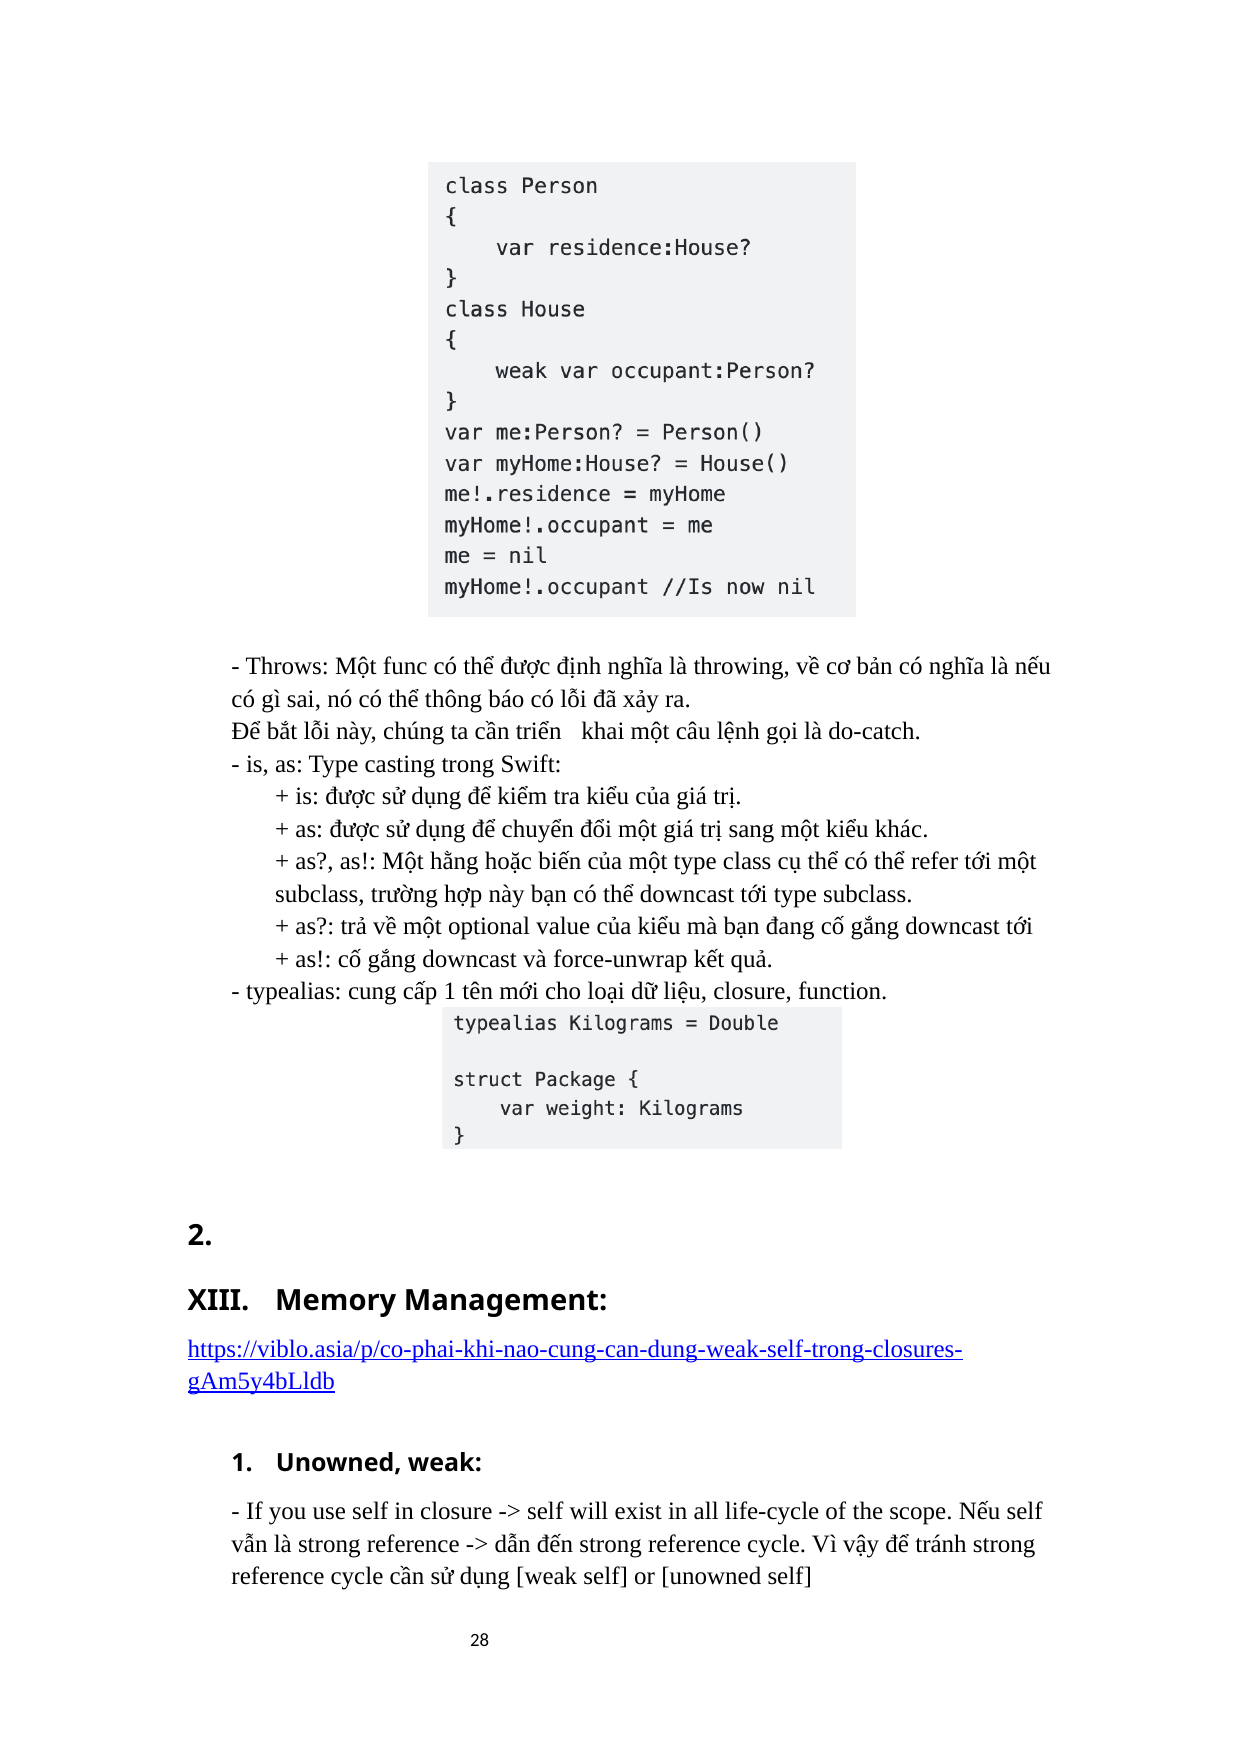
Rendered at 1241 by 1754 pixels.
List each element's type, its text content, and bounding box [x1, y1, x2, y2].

list Memory Management: [187, 1267, 1053, 1332]
list - If you use self in closure -> self will exist in all life-cycle of the scope. Nếu self vẫn là strong reference -> dẫn đến strong reference cycle. Vì vậy để tránh strong reference cycle cần sử dụng [weak self] or [unowned self] [187, 1494, 1053, 1592]
list + as: được sử dụng để chuyển đổi một giá trị sang một kiểu khác. [231, 812, 1053, 844]
list + as?, as!: Một hằng hoặc biến của một type class cụ thể có thể refer tới một subclass, trường hợp này bạn có thể downcast tới type subclass. [231, 844, 1053, 909]
list Để bắt lỗi này, chúng ta cần triển khai một câu lệnh gọi là do-catch. [187, 714, 1053, 747]
list + as!: cố gắng downcast và force-unwrap kết quả. [231, 942, 1053, 974]
picture [428, 162, 857, 617]
list https://viblo.asia/p/co-phai-khi-nao-cung-can-dung-weak-self-trong-closures-gAm5y4bLldb [187, 1332, 1053, 1397]
list - typealias: cung cấp 1 tên mới cho loại dữ liệu, closure, function. [187, 974, 1053, 1007]
list Unowned, weak: [231, 1429, 1053, 1494]
picture [442, 1007, 842, 1149]
list - Throws: Một func có thể được định nghĩa là throwing, về cơ bản có nghĩa là nếu có gì sai, nó có thể thông báo có lỗi đã xảy ra. [187, 649, 1053, 714]
list - is, as: Type casting trong Swift: [187, 747, 1053, 779]
list + is: được sử dụng để kiểm tra kiểu của giá trị. [231, 779, 1053, 812]
list + as?: trả về một optional value của kiểu mà bạn đang cố gắng downcast tới [231, 909, 1053, 942]
